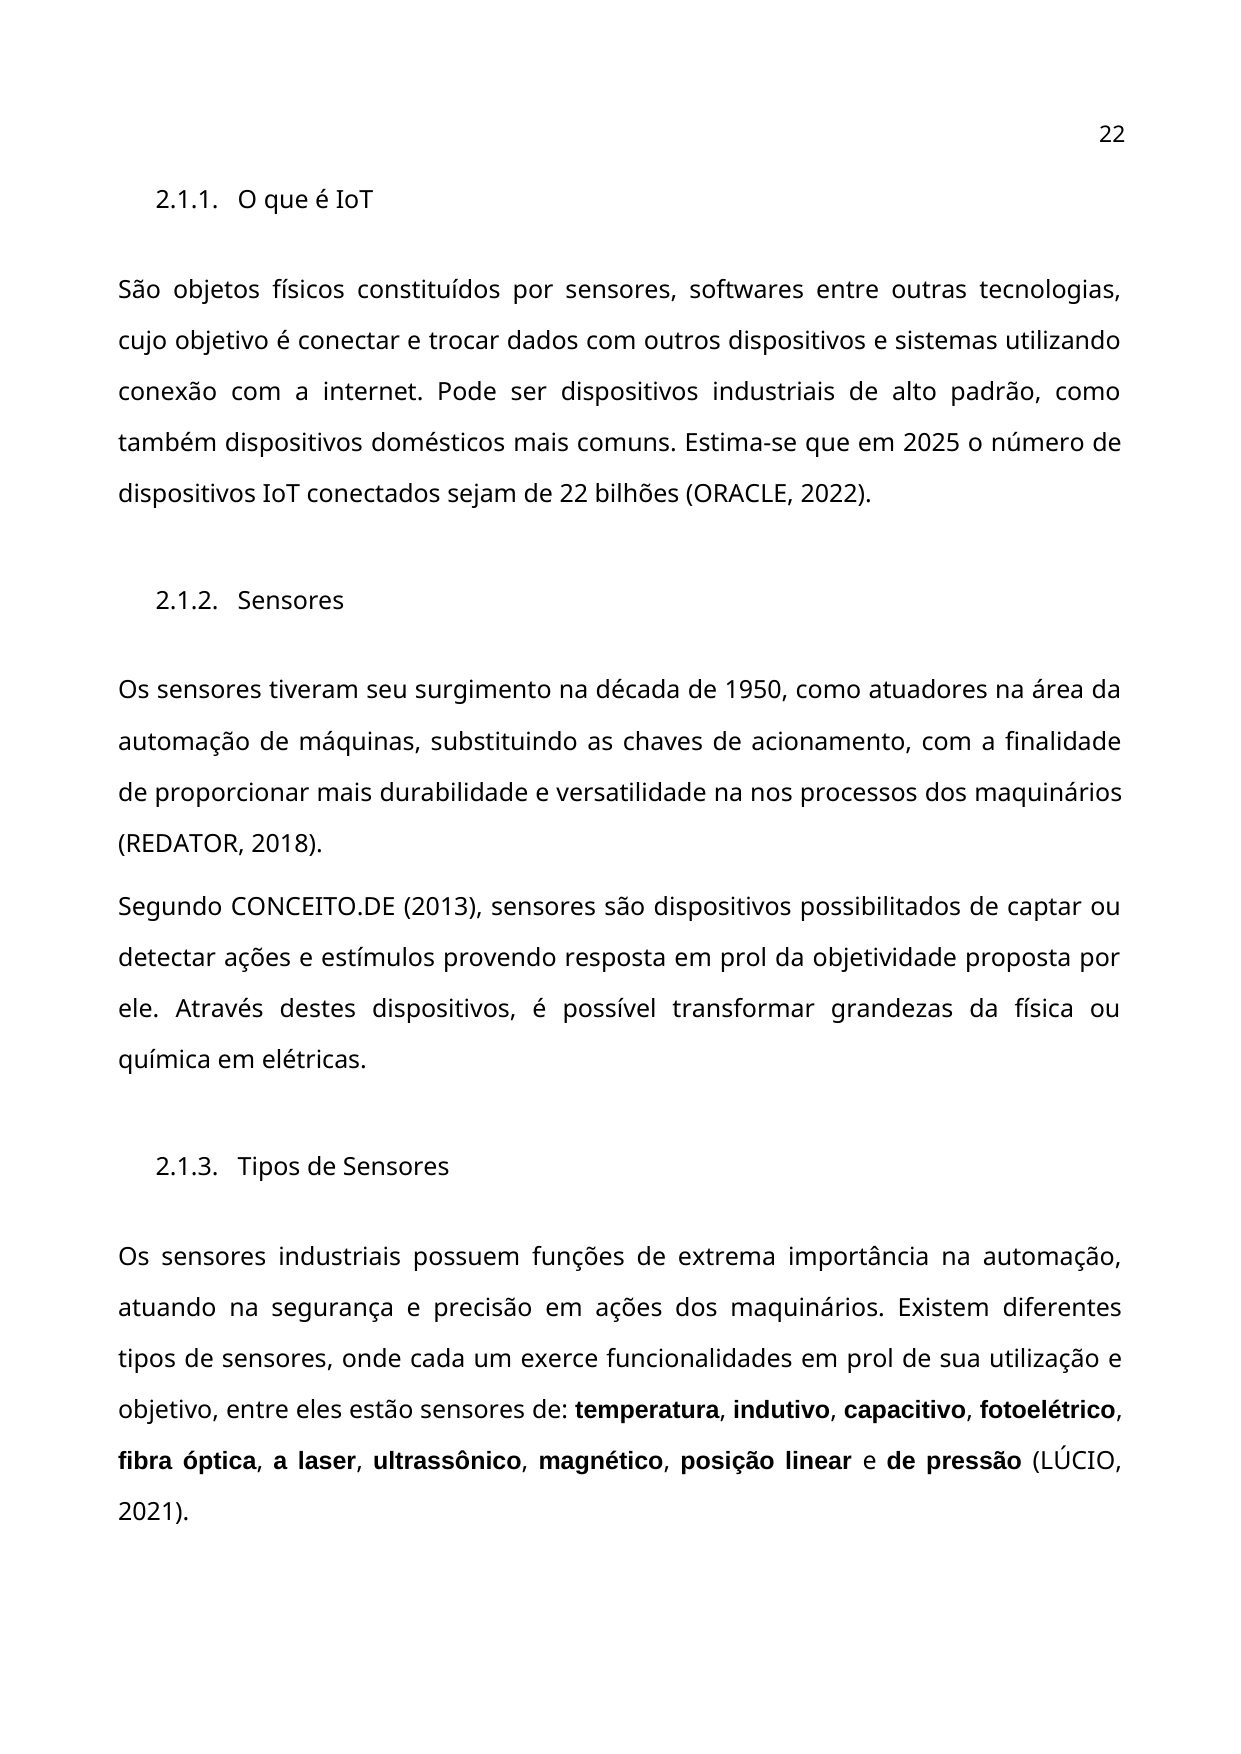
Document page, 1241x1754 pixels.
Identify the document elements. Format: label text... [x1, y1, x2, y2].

text Os sensores tiveram seu surgimento na década de 1950, como atuadores na área da automação de máquinas, substituindo as chaves de acionamento, com a finalidade de proporcionar mais durabilidade e versatilidade na nos processos dos maquinários (REDATOR, 2018). [118, 672, 1122, 859]
list O que é IoT [155, 181, 1186, 216]
list Tipos de Sensores [155, 1149, 1186, 1183]
list Sensores [155, 582, 1186, 616]
text São objetos físicos constituídos por sensores, softwares entre outras tecnologias, cujo objetivo é conectar e trocar dados com outros dispositivos e sistemas utilizando conexão com a internet. Pode ser dispositivos industriais de alto padrão, como também dispositivos domésticos mais comuns. Estima-se que em 2025 o número de dispositivos IoT conectados sejam de 22 bilhões (ORACLE, 2022). [118, 272, 1122, 510]
text Segundo CONCEITO.DE (2013), sensores são dispositivos possibilitados de captar ou detectar ações e estímulos provendo resposta em prol da objetividade proposta por ele. Através destes dispositivos, é possível transformar grandezas da física ou química em elétricas. [118, 889, 1122, 1076]
text Os sensores industriais possuem funções de extrema importância na automação, atuando na segurança e precisão em ações dos maquinários. Existem diferentes tipos de sensores, onde cada um exerce funcionalidades em prol de sua utilização e objetivo, entre eles estão sensores de: temperatura, indutivo, capacitivo, fotoelétrico, fibra óptica, a laser, ultrassônico, magnético, posição linear e de pressão (LÚCIO, 2021). [118, 1239, 1122, 1528]
